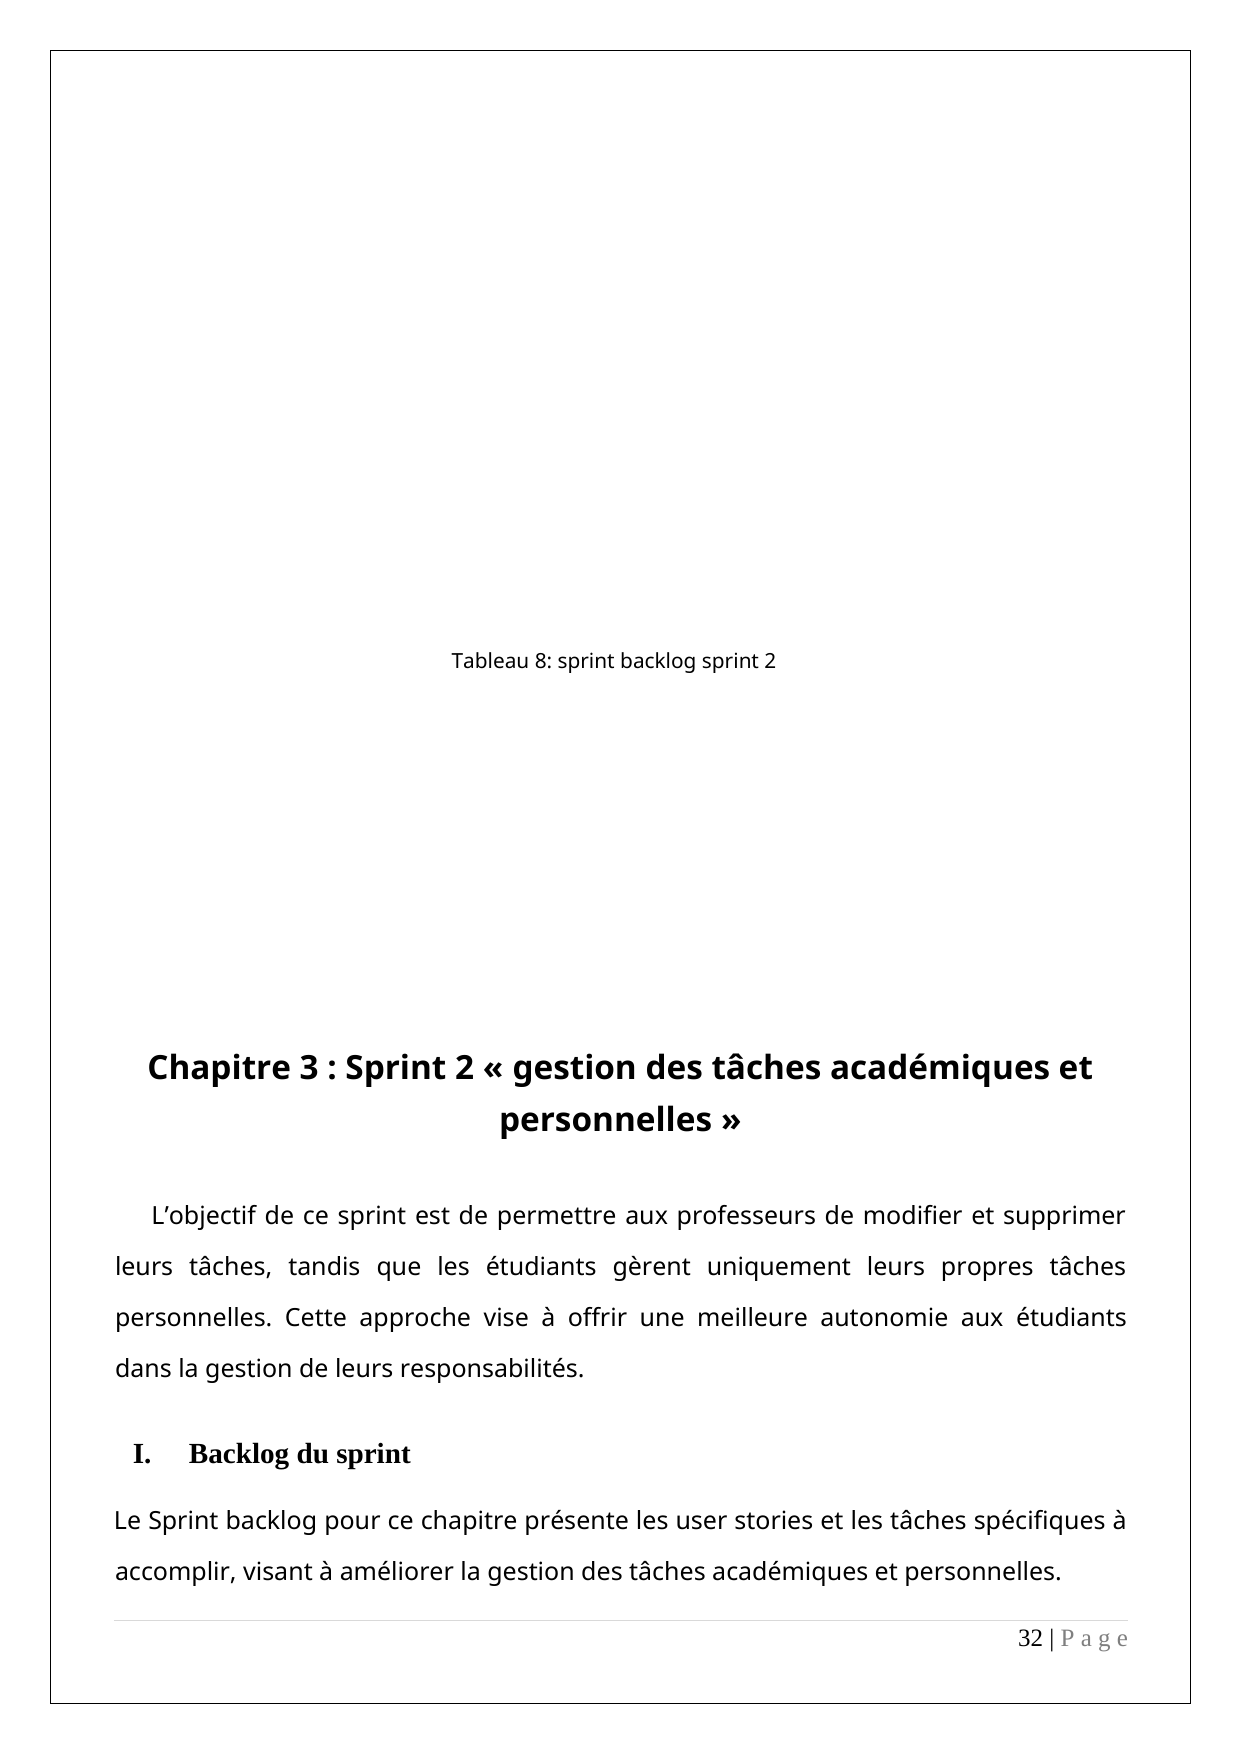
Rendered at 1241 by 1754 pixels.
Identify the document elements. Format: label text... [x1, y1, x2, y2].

text Tableau 8: sprint backlog sprint 2 [451, 646, 777, 674]
subtitle Chapitre 3 : Sprint 2 « gestion des tâches académiques et personnelles » [112, 1044, 1128, 1142]
text Le Sprint backlog pour ce chapitre présente les user stories et les tâches spécifiques à accomplir, visant à améliorer la gestion des tâches académiques et personnelles. [114, 1503, 1128, 1588]
text L’objectif de ce sprint est de permettre aux professeurs de modifier et supprimer leurs tâches, tandis que les étudiants gèrent uniquement leurs propres tâches personnelles. Cette approche vise à offrir une meilleure autonomie aux étudiants dans la gestion de leurs responsabilités. [115, 1197, 1128, 1385]
subtitle Backlog du sprint [151, 1436, 1128, 1469]
